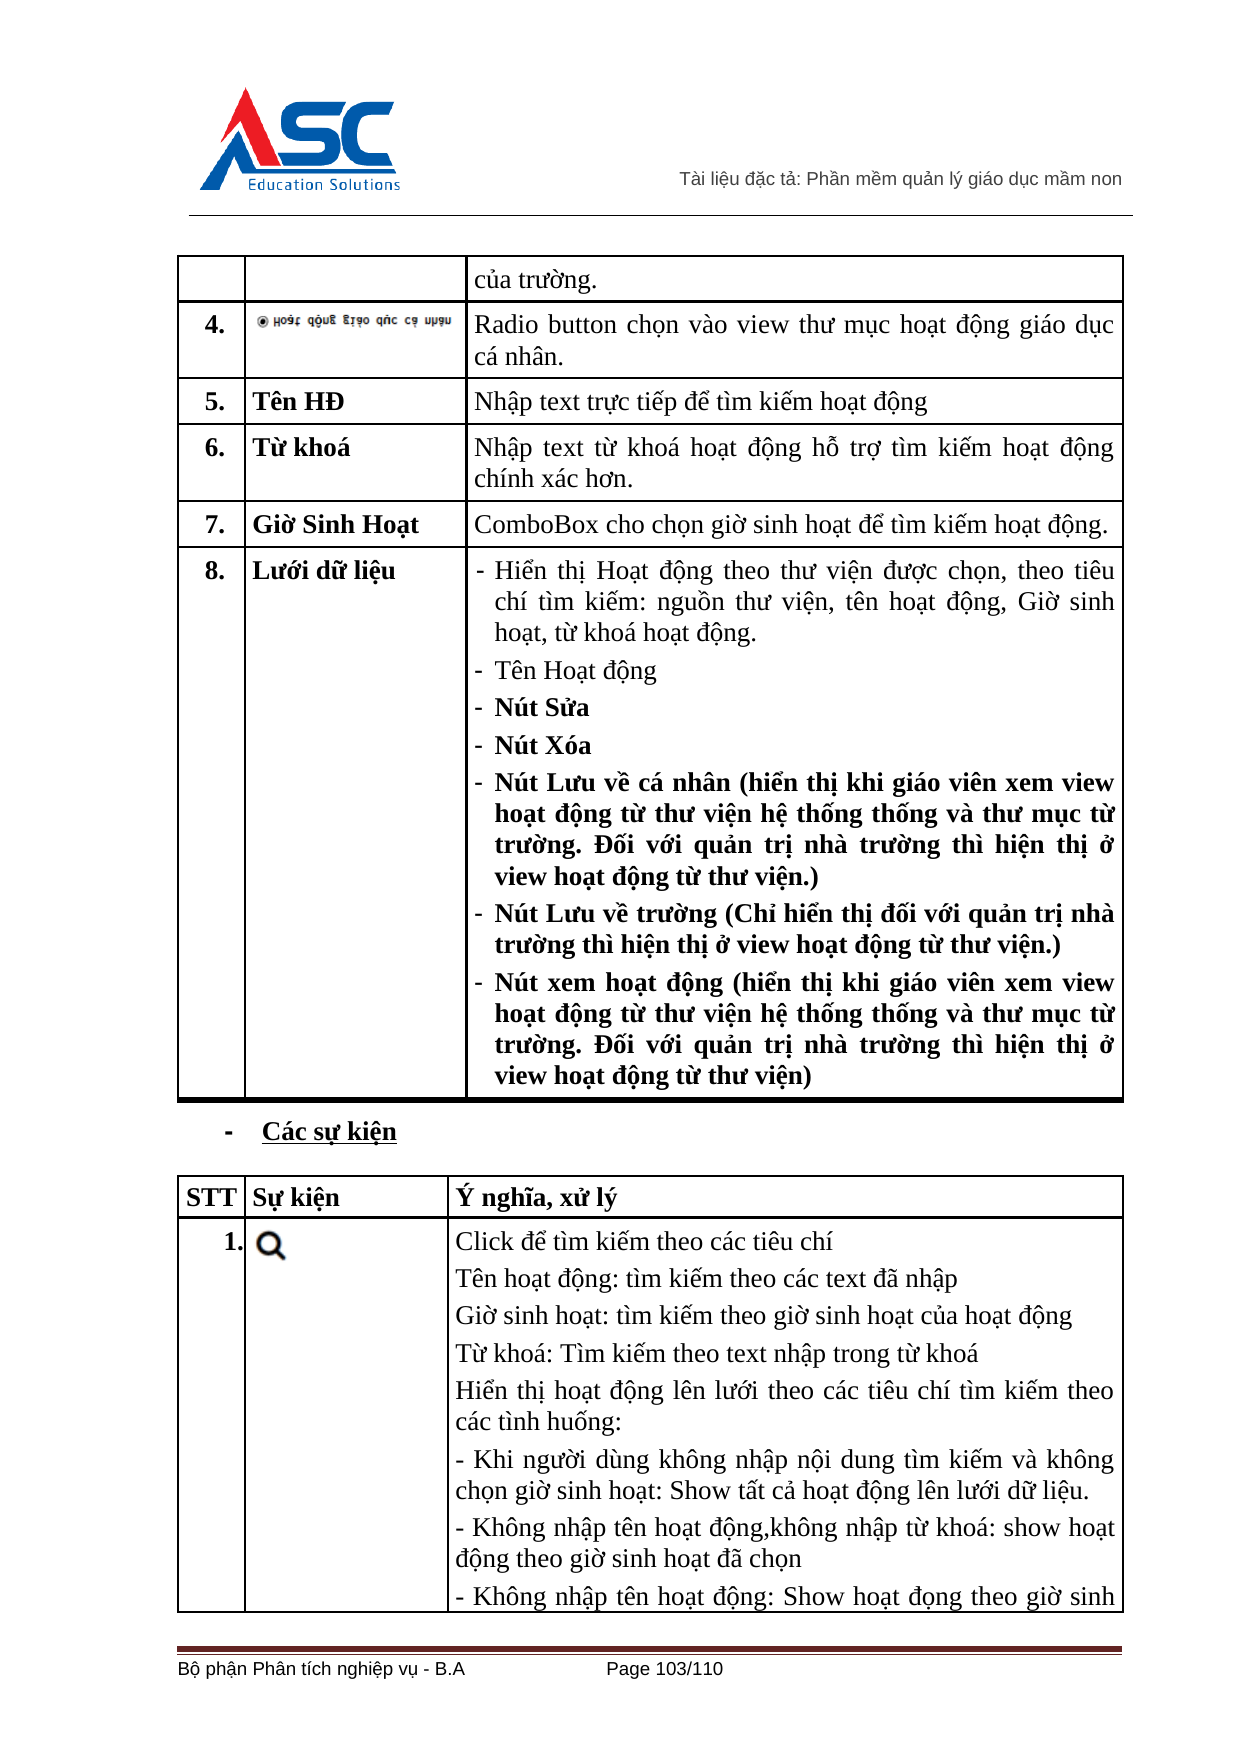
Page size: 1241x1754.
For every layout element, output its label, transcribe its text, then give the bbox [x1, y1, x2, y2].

table_cell [179, 502, 244, 546]
picture [252, 1224, 295, 1270]
table_cell Radio button chọn vào view thư mục hoạt động giáo dục của trường. [468, 257, 1122, 300]
table_cell ComboBox cho chọn giờ sinh hoạt để tìm kiếm hoạt động. [468, 502, 1122, 546]
table_cell Nhập text từ khoá hoạt động hỗ trợ tìm kiếm hoạt động chính xác hơn. [468, 425, 1122, 500]
list Các sự kiện [224, 1115, 1122, 1147]
table_cell Hiển thị Hoạt động theo thư viện được chọn, theo tiêu chí tìm kiếm: nguồn thư viện, tên hoạt động, Giờ sinh hoạt, từ khoá hoạt động. Tên Hoạt động Nút Sửa Nút Xóa Nút Lưu về cá nhân (hiển thị khi giáo viên xem view hoạt động từ thư viện hệ thống thống và thư mục từ trường. Đối với quản trị nhà trường thì hiện thị ở view hoạt động từ thư viện.) Nút Lưu về trường (Chỉ hiển thị đối với quản trị nhà trường thì hiện thị ở view hoạt động từ thư viện.) Nút xem hoạt động (hiển thị khi giáo viên xem view hoạt động từ thư viện hệ thống thống và thư mục từ trường. Đối với quản trị nhà trường thì hiện thị ở view hoạt động từ thư viện) [468, 548, 1122, 1097]
table_cell Lưới dữ liệu [246, 548, 465, 1097]
table_header Ý nghĩa, xử lý [449, 1177, 1122, 1216]
table_cell Tên HĐ [246, 379, 465, 423]
table_cell [179, 257, 244, 300]
table_cell [179, 425, 244, 500]
table_cell Nhập text trực tiếp để tìm kiếm hoạt động [468, 379, 1122, 423]
table_cell [179, 1219, 244, 1611]
table_header STT [179, 1177, 244, 1216]
table_cell [179, 303, 244, 377]
table_cell [246, 1219, 447, 1611]
table_cell Từ khoá [246, 425, 465, 500]
picture [252, 308, 459, 337]
table_cell [246, 303, 465, 377]
picture [199, 87, 400, 190]
table_cell [246, 257, 465, 300]
table_cell [179, 379, 244, 423]
table_header Sự kiện [246, 1177, 447, 1216]
table_cell Radio button chọn vào view thư mục hoạt động giáo dục cá nhân. [468, 303, 1122, 377]
table_cell Giờ Sinh Hoạt [246, 502, 465, 546]
table_cell [179, 548, 244, 1097]
